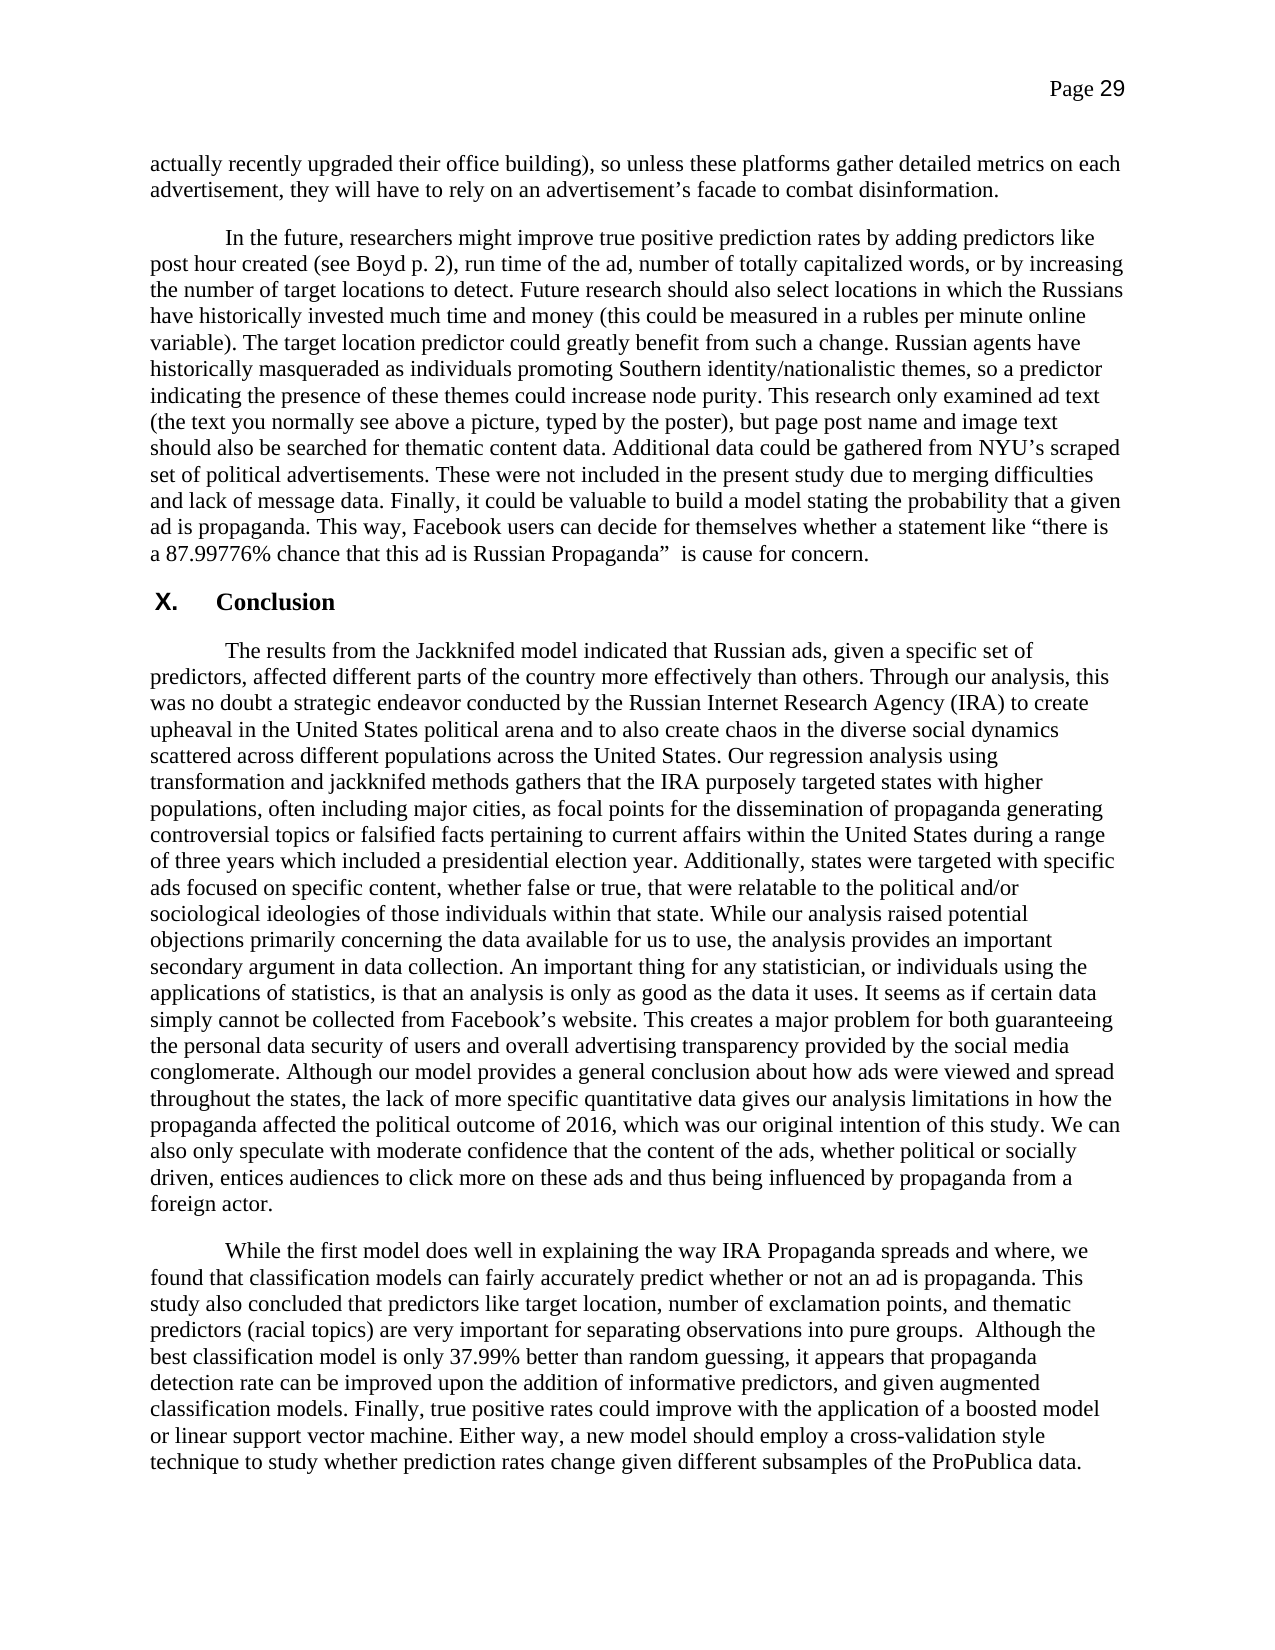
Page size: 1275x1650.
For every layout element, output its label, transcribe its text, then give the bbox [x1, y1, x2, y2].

text The results from the Jackknifed model indicated that Russian ads, given a specific set of predictors, affected different parts of the country more effectively than others. Through our analysis, this was no doubt a strategic endeavor conducted by the Russian Internet Research Agency (IRA) to create upheaval in the United States political arena and to also create chaos in the diverse social dynamics scattered across different populations across the United States. Our regression analysis using transformation and jackknifed methods gathers that the IRA purposely targeted states with higher populations, often including major cities, as focal points for the dissemination of propaganda generating controversial topics or falsified facts pertaining to current affairs within the United States during a range of three years which included a presidential election year. Additionally, states were targeted with specific ads focused on specific content, whether false or true, that were relatable to the political and/or sociological ideologies of those individuals within that state. While our analysis raised potential objections primarily concerning the data available for us to use, the analysis provides an important secondary argument in data collection. An important thing for any statistician, or individuals using the applications of statistics, is that an analysis is only as good as the data it uses. It seems as if certain data simply cannot be collected from Facebook’s website. This creates a major problem for both guaranteeing the personal data security of users and overall advertising transparency provided by the social media conglomerate. Although our model provides a general conclusion about how ads were viewed and spread throughout the states, the lack of more specific quantitative data gives our analysis limitations in how the propaganda affected the political outcome of 2016, which was our original intention of this study. We can also only speculate with moderate confidence that the content of the ads, whether political or socially driven, entices audiences to click more on these ads and thus being influenced by propaganda from a foreign actor. [150, 637, 1125, 1216]
text While the first model does well in explaining the way IRA Propaganda spreads and where, we found that classification models can fairly accurately predict whether or not an ad is propaganda. This study also concluded that predictors like target location, number of exclamation points, and thematic predictors (racial topics) are very important for separating observations into pure groups. Although the best classification model is only 37.99% better than random guessing, it appears that propaganda detection rate can be improved upon the addition of informative predictors, and given augmented classification models. Finally, true positive rates could improve with the application of a boosted model or linear support vector machine. Either way, a new model should employ a cross-validation style technique to study whether prediction rates change given different subsamples of the ProPublica data. [150, 1237, 1125, 1474]
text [150, 150, 1125, 203]
text In the future, researchers might improve true positive prediction rates by adding predictors like post hour created (see Boyd p. 2), run time of the ad, number of totally capitalized words, or by increasing the number of target locations to detect. Future research should also select locations in which the Russians have historically invested much time and money (this could be measured in a rubles per minute online variable). The target location predictor could greatly benefit from such a change. Russian agents have historically masqueraded as individuals promoting Southern identity/nationalistic themes, so a predictor indicating the presence of these themes could increase node purity. This research only examined ad text (the text you normally see above a picture, typed by the poster), but page post name and image text should also be searched for thematic content data. Additional data could be gathered from NYU’s scraped set of political advertisements. These were not included in the present study due to merging difficulties and lack of message data. Finally, it could be valuable to build a model stating the probability that a given ad is propaganda. This way, Facebook users can decide for themselves whether a statement like “there is a 87.99776% chance that this ad is Russian Propaganda” is cause for concern. [150, 223, 1125, 566]
list Conclusion [178, 587, 1125, 616]
